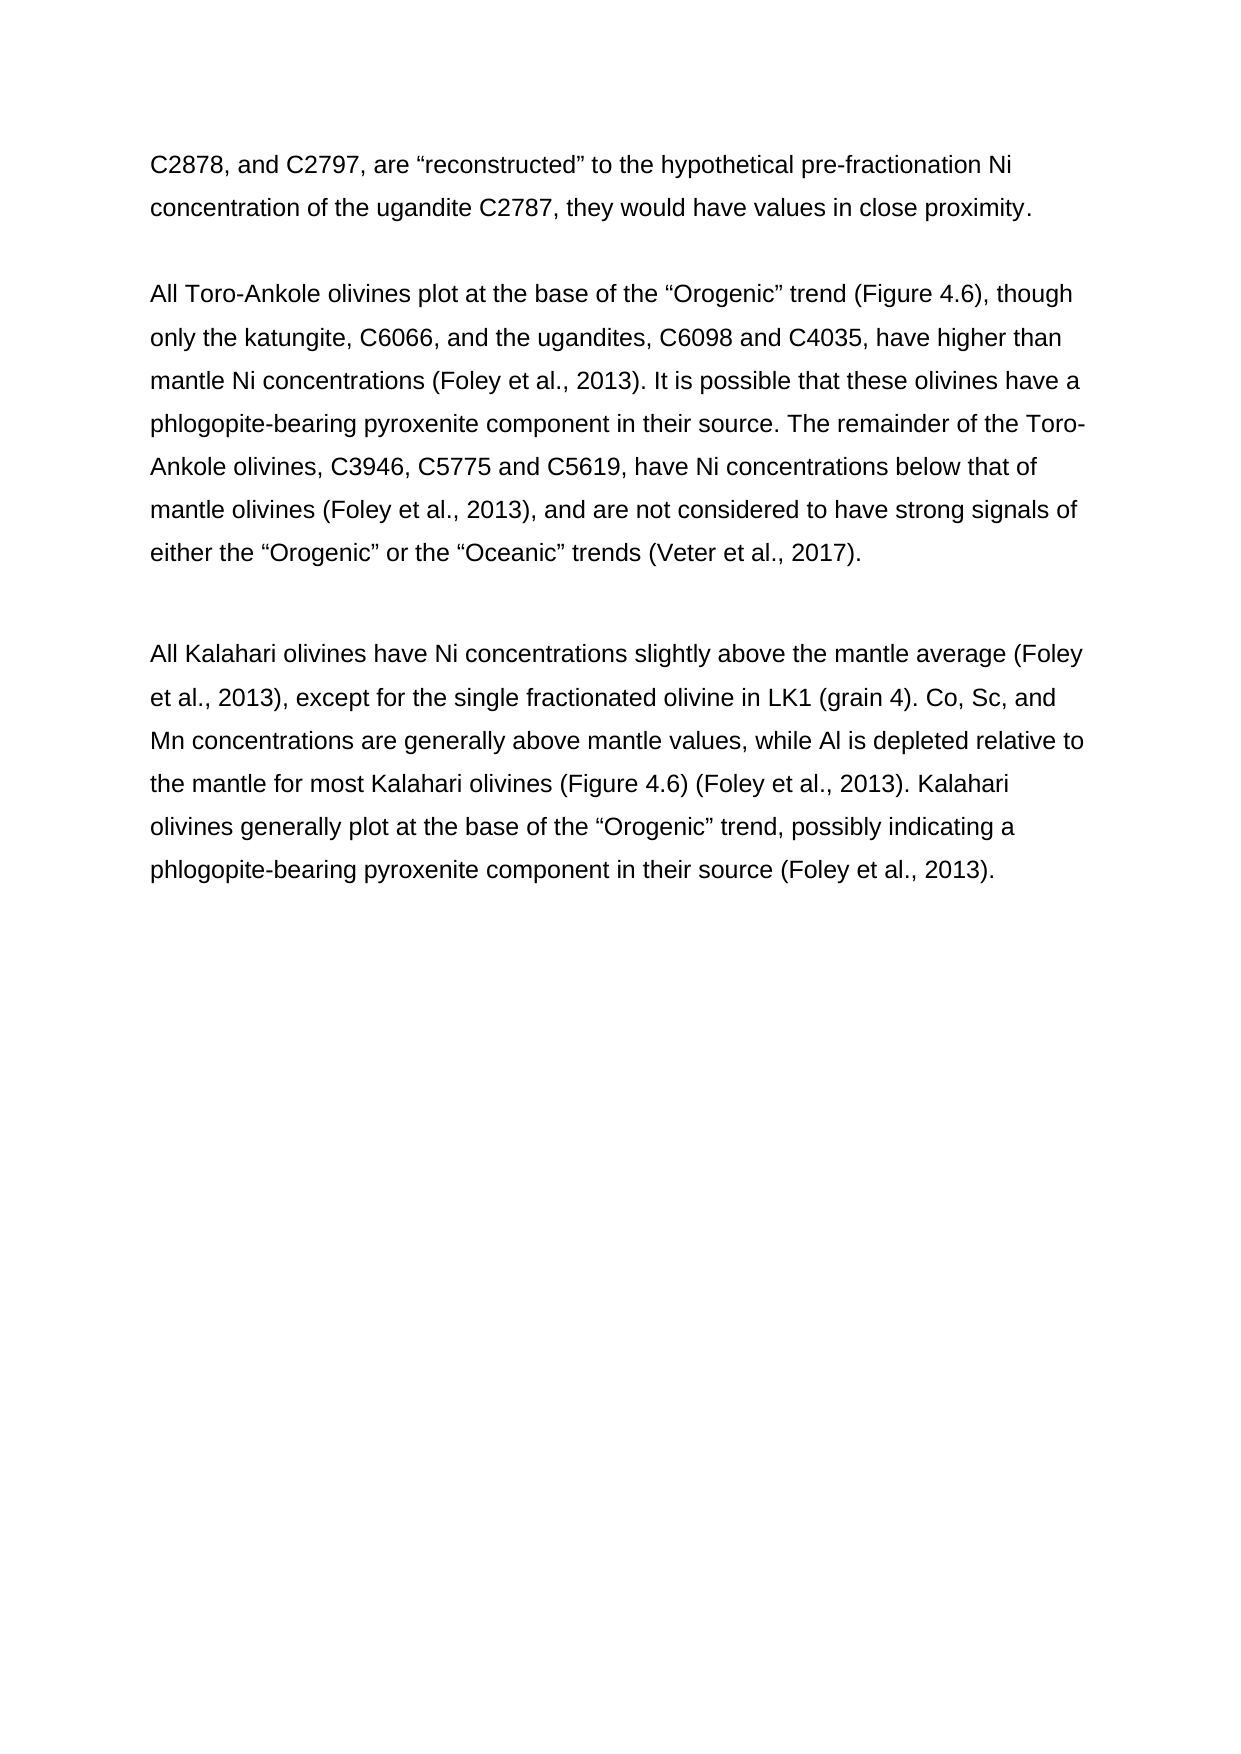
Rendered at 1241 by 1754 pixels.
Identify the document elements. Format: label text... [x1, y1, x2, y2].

text All Kalahari olivines have Ni concentrations slightly above the mantle average (Foley et al., 2013), except for the single fractionated olivine in LK1 (grain 4). Co, Sc, and Mn concentrations are generally above mantle values, while Al is depleted relative to the mantle for most Kalahari olivines (Figure 4.6) (Foley et al., 2013). Kalahari olivines generally plot at the base of the “Orogenic” trend, possibly indicating a phlogopite-bearing pyroxenite component in their source (Foley et al., 2013). [150, 639, 1090, 884]
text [150, 150, 1090, 609]
